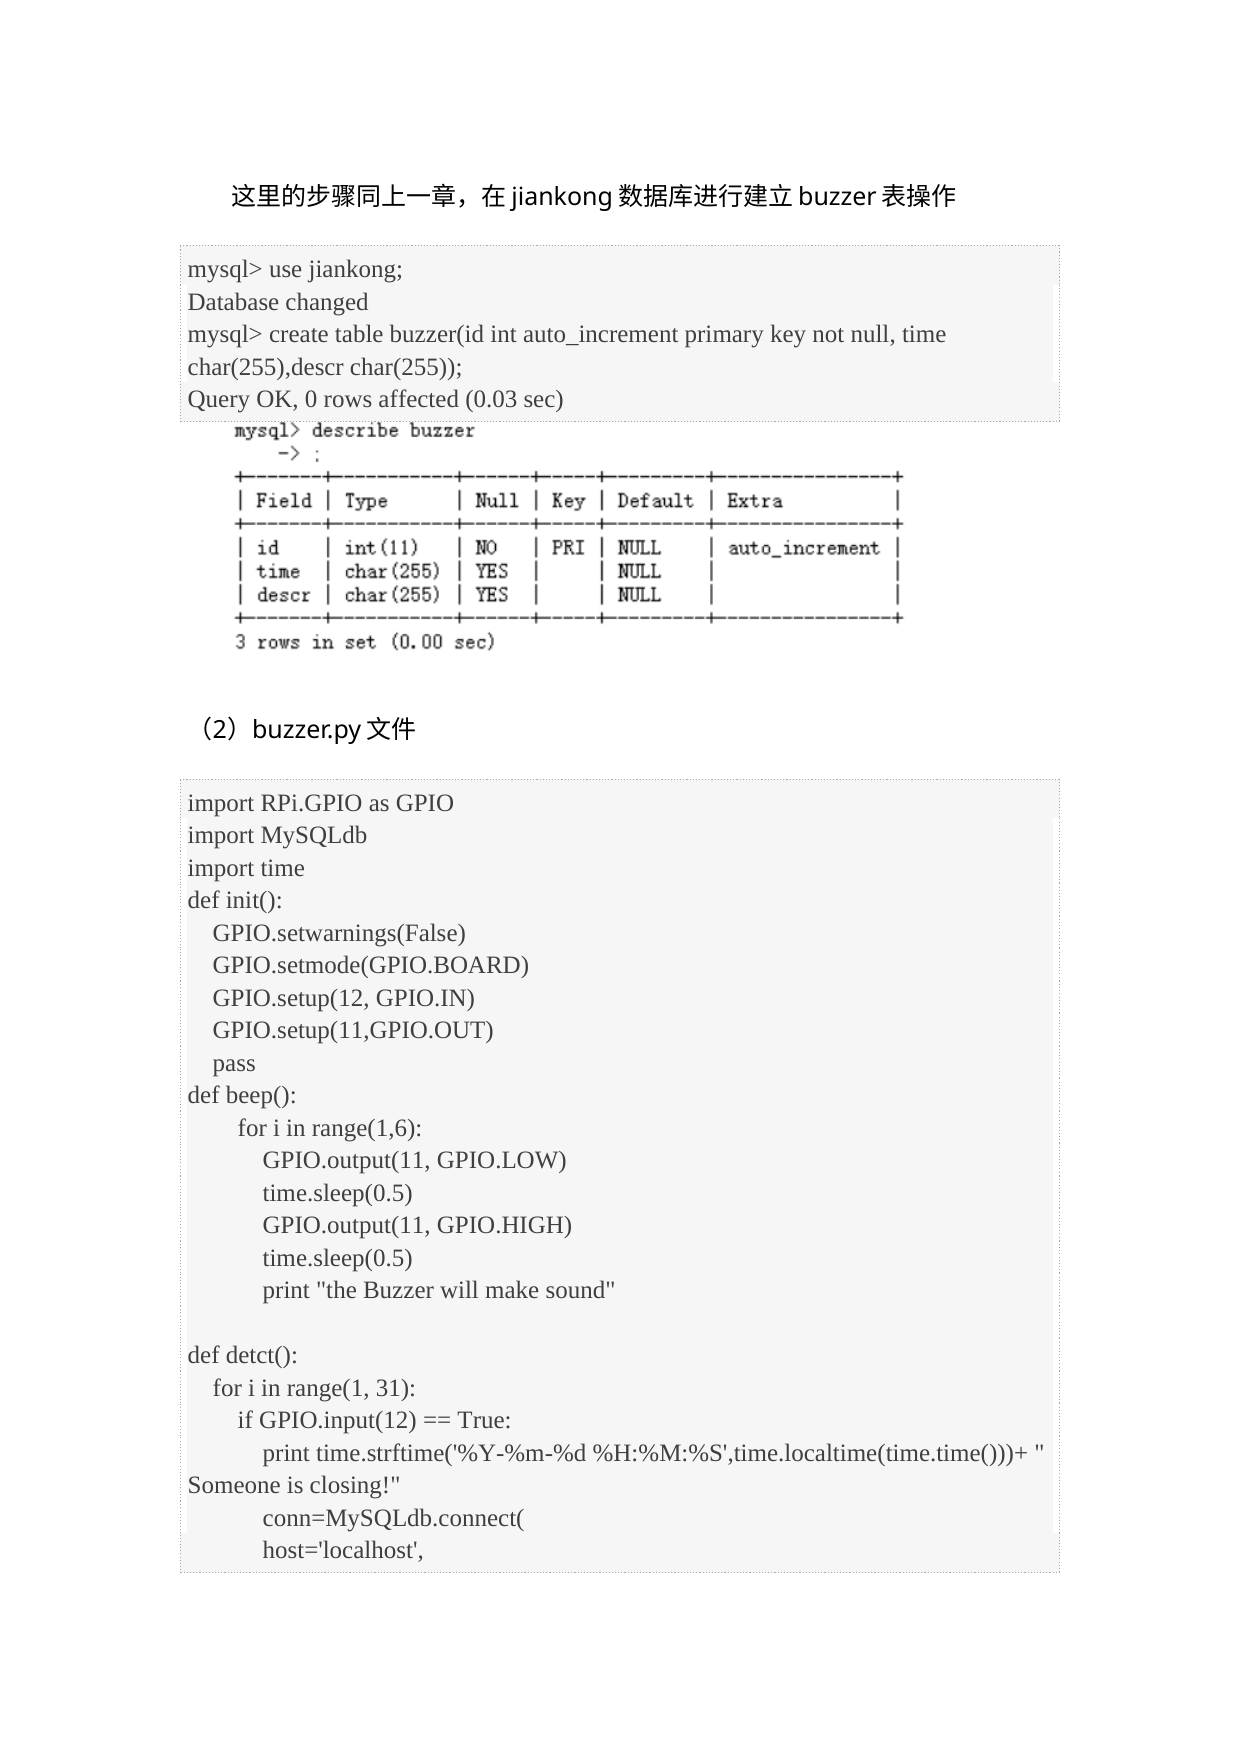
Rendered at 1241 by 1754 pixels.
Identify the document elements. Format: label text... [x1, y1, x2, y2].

text GPIO.setup(11,GPIO.OUT) [187, 1013, 1053, 1046]
text Query OK, 0 rows affected (0.03 sec) [180, 375, 1060, 422]
text def detct(): [187, 1338, 1053, 1371]
text GPIO.setmode(GPIO.BOARD) [187, 948, 1053, 981]
text def init(): [187, 883, 1053, 916]
text time.sleep(0.5) [187, 1176, 1053, 1208]
text if GPIO.input(12) == True: [187, 1403, 1053, 1436]
text 这里的步骤同上一章，在jiankong数据库进行建立buzzer表操作 [187, 162, 1053, 227]
text （2）buzzer.py文件 [187, 696, 1053, 761]
text GPIO.setup(12, GPIO.IN) [187, 981, 1053, 1013]
text mysql> use jiankong; [180, 245, 1060, 285]
text import MySQLdb [187, 818, 1053, 851]
text time.sleep(0.5) [187, 1241, 1053, 1273]
text for i in range(1,6): [187, 1111, 1053, 1143]
text import time [187, 851, 1053, 883]
text def beep(): [187, 1078, 1053, 1111]
text GPIO.setwarnings(False) [187, 916, 1053, 948]
text host='localhost', [180, 1526, 1060, 1573]
text GPIO.output(11, GPIO.LOW) [187, 1143, 1053, 1176]
text conn=MySQLdb.connect( [187, 1501, 1053, 1526]
picture [231, 422, 948, 658]
text print time.strftime('%Y-%m-%d %H:%M:%S',time.localtime(time.time()))+ " Someone is closing!" [187, 1436, 1053, 1501]
text Database changed mysql> create table buzzer(id int auto_increment primary key not null, time char(255),descr char(255)); [187, 285, 1053, 375]
text import RPi.GPIO as GPIO [180, 779, 1060, 818]
text pass [187, 1046, 1053, 1078]
text print "the Buzzer will make sound" [187, 1273, 1053, 1306]
text GPIO.output(11, GPIO.HIGH) [187, 1208, 1053, 1241]
text for i in range(1, 31): [187, 1371, 1053, 1403]
